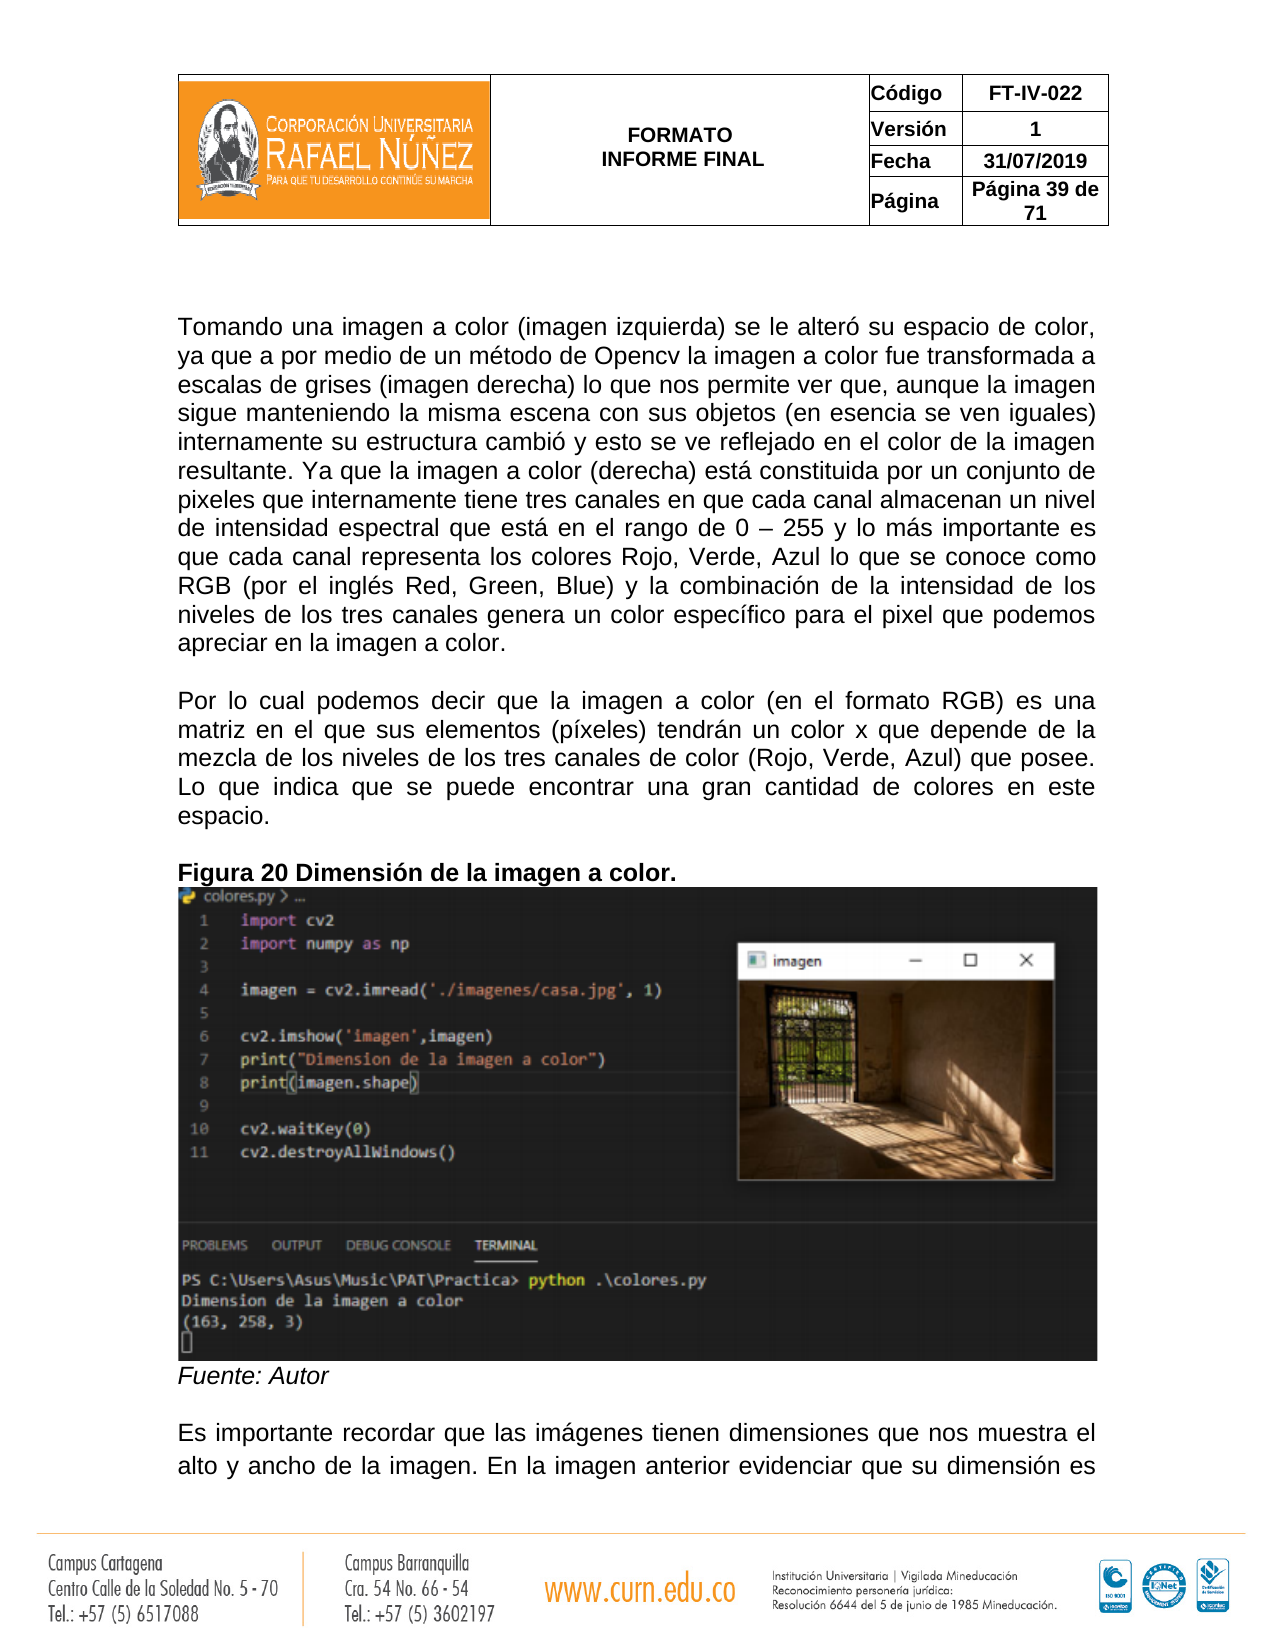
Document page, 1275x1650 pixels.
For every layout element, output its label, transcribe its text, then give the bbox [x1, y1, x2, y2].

picture [178, 81, 490, 219]
list Fuente: Autor [177, 1361, 1098, 1389]
picture [0, 1514, 1275, 1644]
list Por lo cual podemos decir que la imagen a color (en el formato RGB) es una matriz en el que sus elementos (píxeles) tendrán un color x que depende de la mezcla de los niveles de los tres canales de color (Rojo, Verde, Azul) que posee. Lo que indica que se puede encontrar una gran cantidad de colores en este espacio. [177, 686, 1098, 830]
list Tomando una imagen a color (imagen izquierda) se le alteró su espacio de color, ya que a por medio de un método de Opencv la imagen a color fue transformada a escalas de grises (imagen derecha) lo que nos permite ver que, aunque la imagen sigue manteniendo la misma escena con sus objetos (en esencia se ven iguales) internamente su estructura cambió y esto se ve reflejado en el color de la imagen resultante. Ya que la imagen a color (derecha) está constituida por un conjunto de pixeles que internamente tiene tres canales en que cada canal almacenan un nivel de intensidad espectral que está en el rango de 0 – 255 y lo más importante es que cada canal representa los colores Rojo, Verde, Azul lo que se conoce como RGB (por el inglés Red, Green, Blue) y la combinación de la intensidad de los niveles de los tres canales genera un color específico para el pixel que podemos apreciar en la imagen a color. [177, 312, 1098, 657]
list Figura 20 Dimensión de la imagen a color. [177, 858, 1098, 887]
